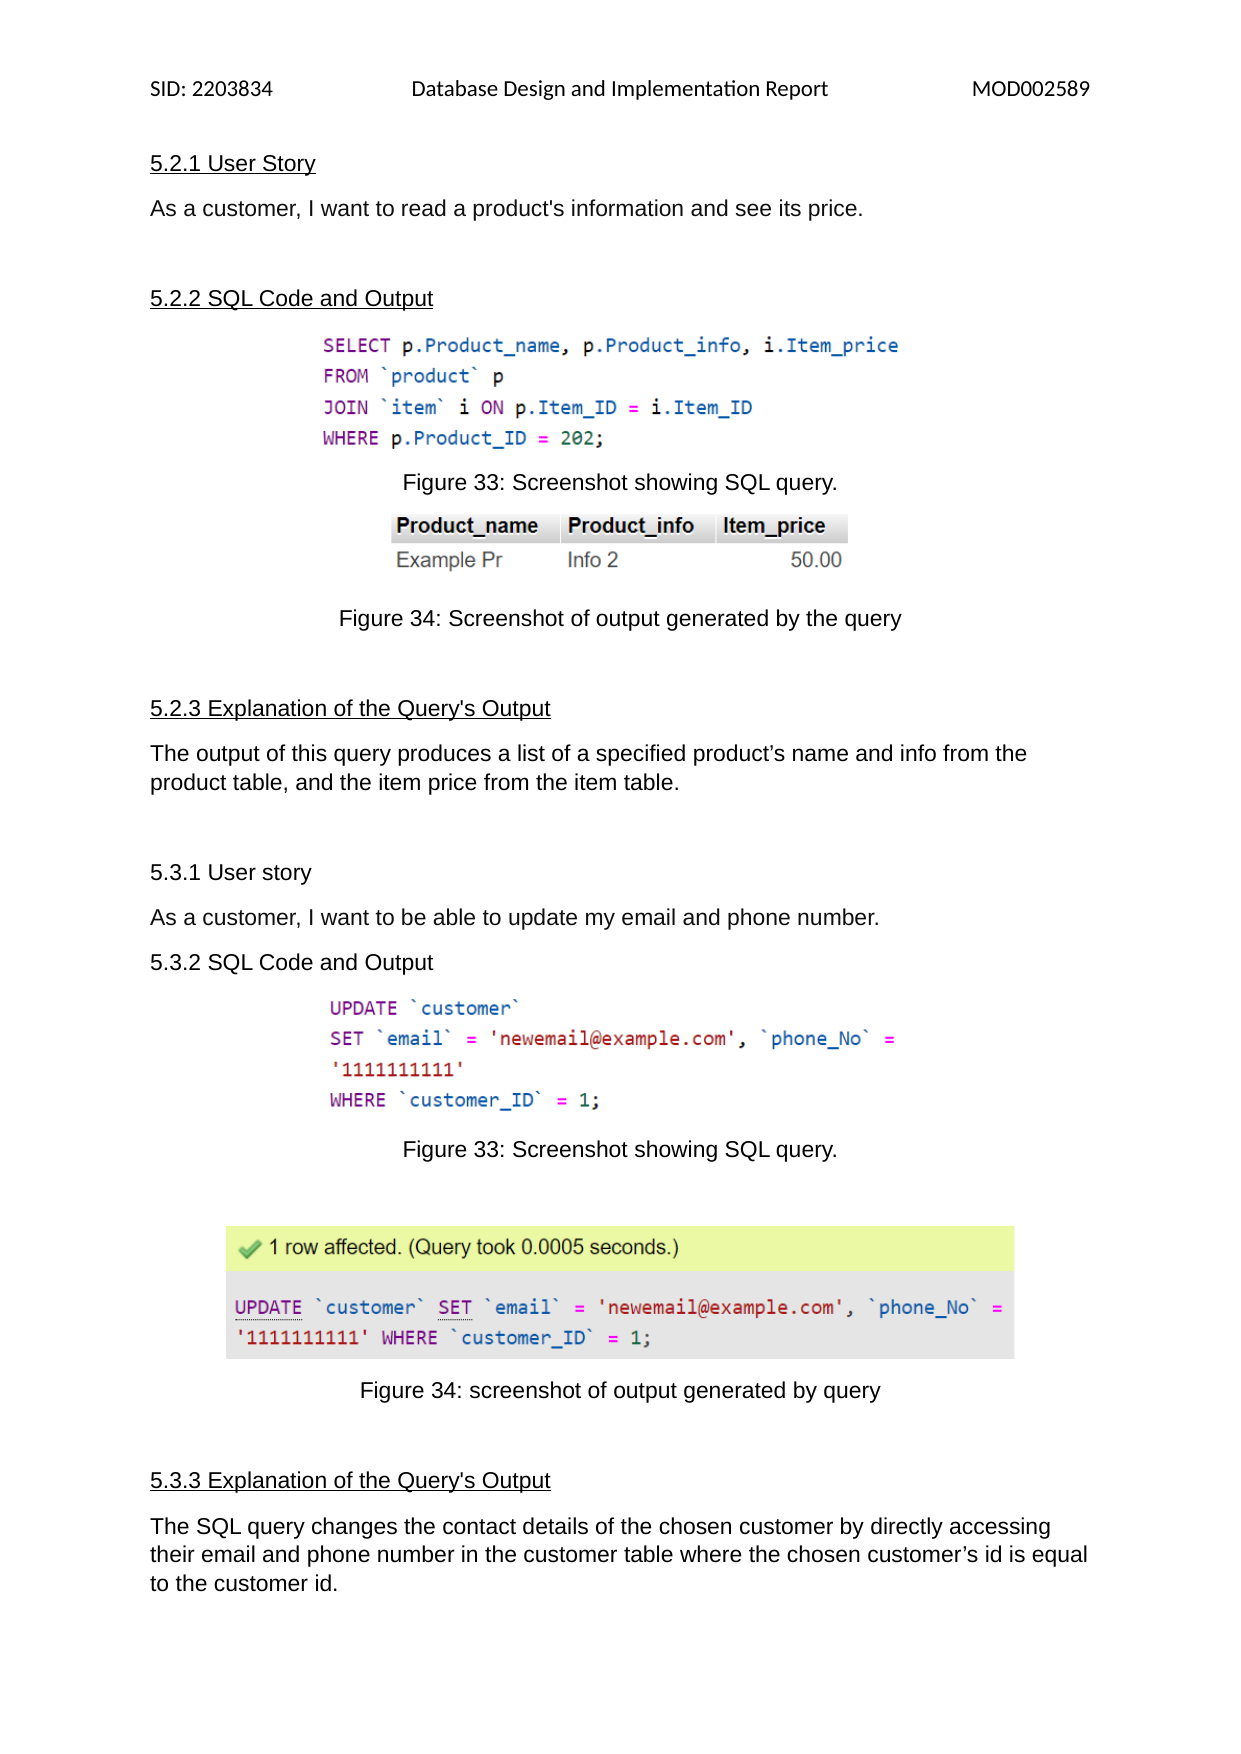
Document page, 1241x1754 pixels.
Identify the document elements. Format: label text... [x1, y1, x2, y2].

text 5.2.2 SQL Code and Output [150, 285, 1090, 312]
text 5.3.3 Explanation of the Query's Output [150, 1467, 1090, 1494]
text 5.3.2 SQL Code and Output [150, 949, 1090, 975]
text The output of this query produces a list of a specified product’s name and info from the product table, and the item price from the item table. [150, 740, 1090, 795]
text Figure 34: screenshot of output generated by query [150, 1377, 1090, 1404]
text 5.2.3 Explanation of the Query's Output [150, 695, 1090, 721]
picture [319, 330, 921, 451]
text The SQL query changes the contact details of the chosen customer by directly accessing their email and phone number in the customer table where the chosen customer’s id is equal to the customer id. [150, 1513, 1090, 1596]
text As a customer, I want to read a product's information and see its price. [150, 195, 1090, 221]
picture [225, 1226, 1015, 1359]
text 5.2.1 User Story [150, 150, 1090, 176]
text Figure 34: Screenshot of output generated by the query [150, 605, 1090, 631]
text Figure 33: Screenshot showing SQL query. [150, 469, 1090, 495]
text Figure 33: Screenshot showing SQL query. [150, 1136, 1090, 1162]
picture [325, 994, 915, 1117]
text As a customer, I want to be able to update my email and phone number. [150, 904, 1090, 930]
text 5.3.1 User story [150, 859, 1090, 885]
picture [391, 514, 849, 586]
